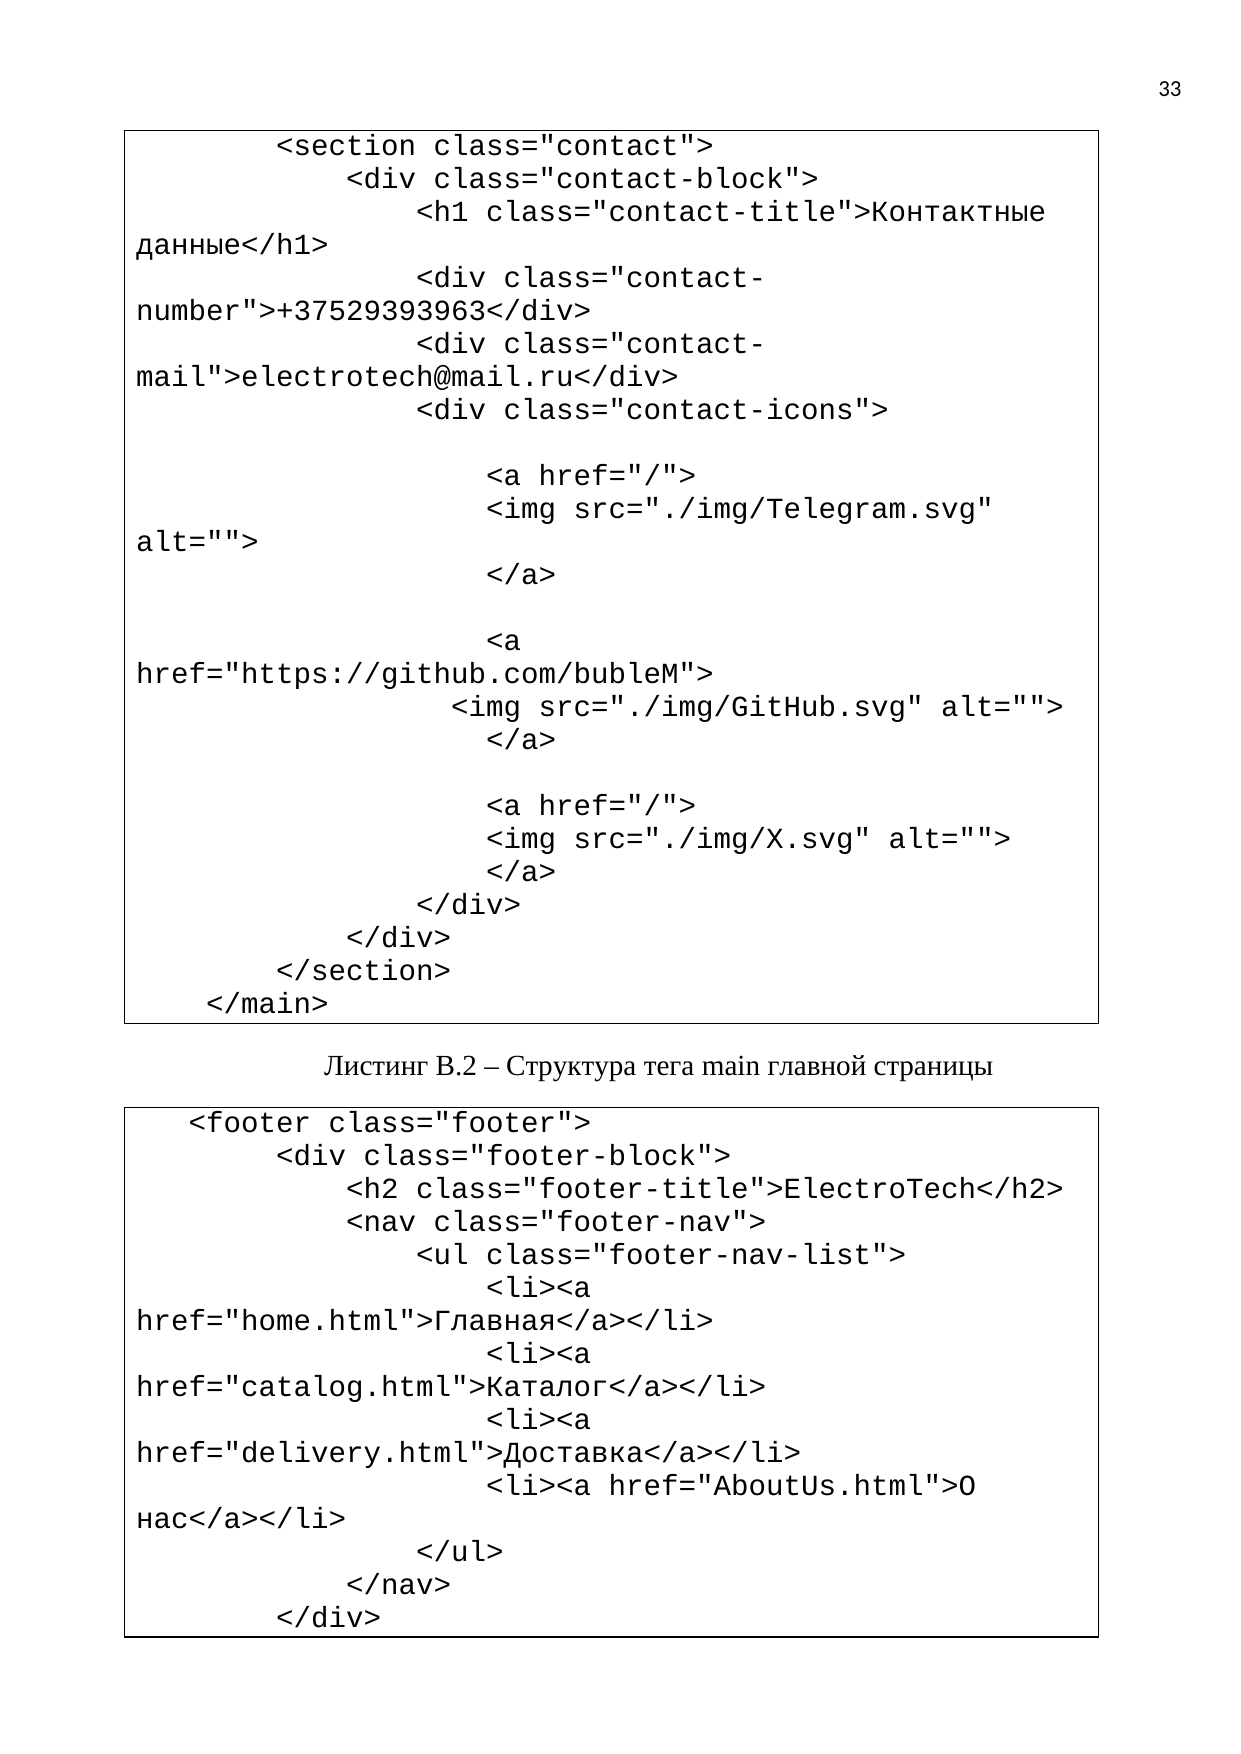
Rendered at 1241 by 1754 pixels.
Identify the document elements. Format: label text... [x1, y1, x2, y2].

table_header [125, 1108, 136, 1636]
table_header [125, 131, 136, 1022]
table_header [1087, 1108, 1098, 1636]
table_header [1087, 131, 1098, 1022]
text Листинг В.2 – Структура тега main главной страницы [136, 1048, 1181, 1082]
